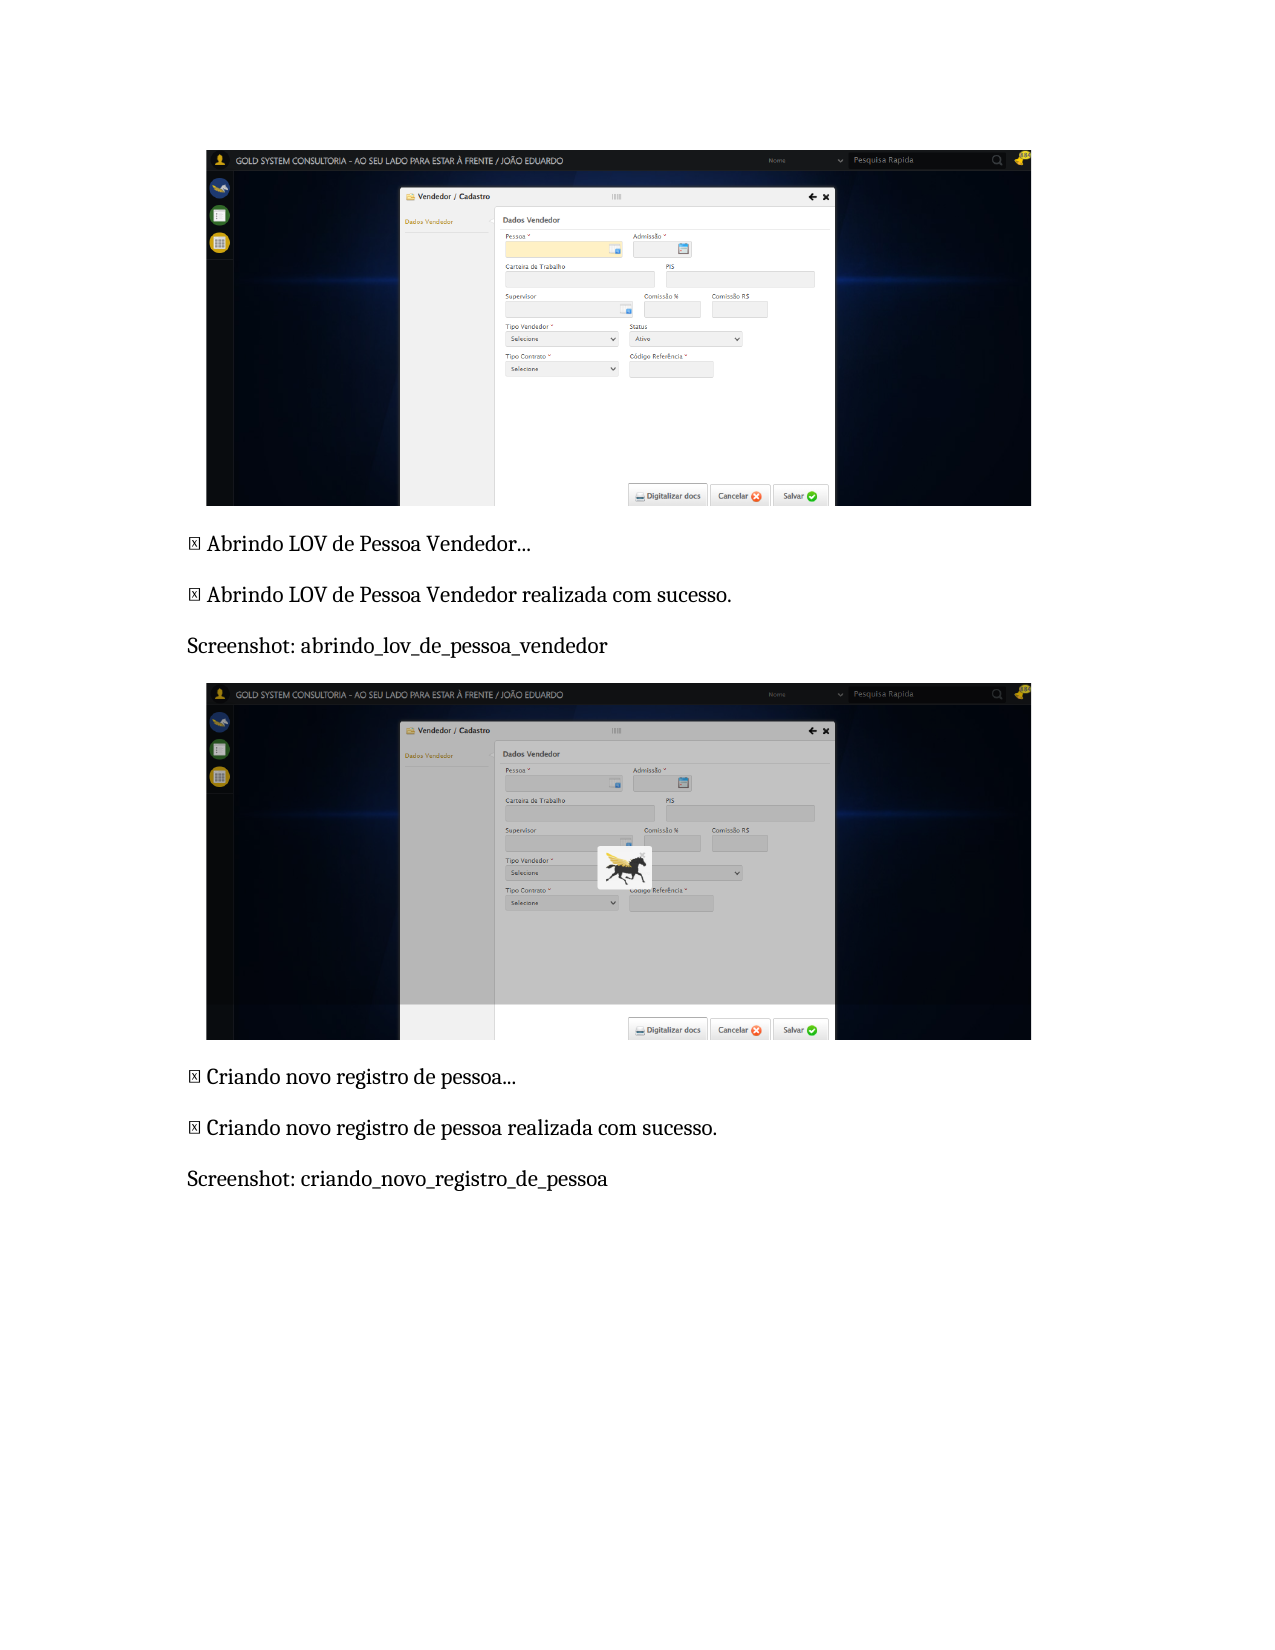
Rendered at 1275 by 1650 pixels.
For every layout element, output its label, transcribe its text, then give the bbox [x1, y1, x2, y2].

text ✅ Abrindo LOV de Pessoa Vendedor realizada com sucesso. [187, 581, 1087, 608]
picture [206, 150, 1032, 506]
text Screenshot: abrindo_lov_de_pessoa_vendedor [187, 632, 1087, 659]
picture [206, 683, 1032, 1040]
text 🔄 Criando novo registro de pessoa... [187, 1064, 1087, 1090]
text ✅ Criando novo registro de pessoa realizada com sucesso. [187, 1115, 1087, 1141]
text 🔄 Abrindo LOV de Pessoa Vendedor... [187, 530, 1087, 557]
text Screenshot: criando_novo_registro_de_pessoa [187, 1166, 1087, 1192]
